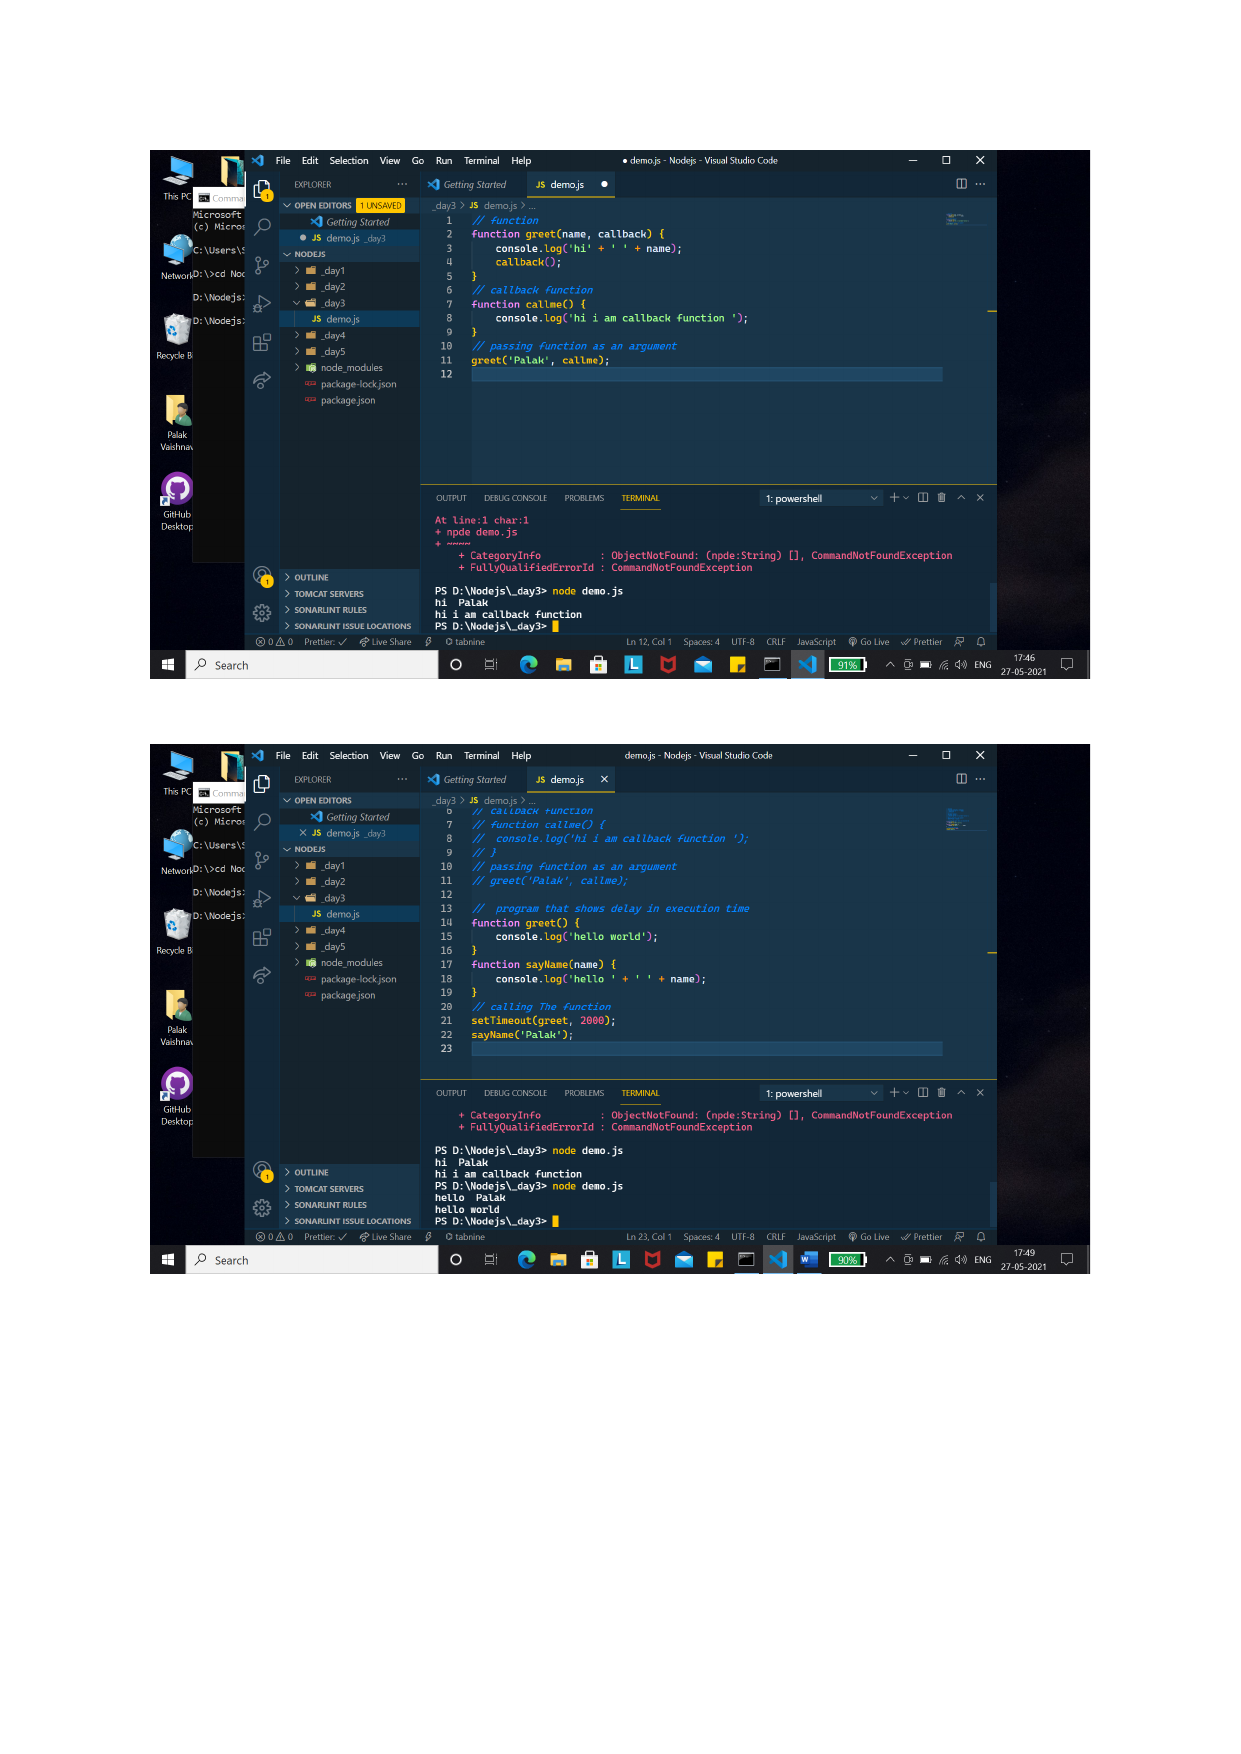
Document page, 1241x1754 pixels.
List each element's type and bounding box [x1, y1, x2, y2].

picture [150, 744, 1091, 1274]
picture [150, 150, 1091, 679]
